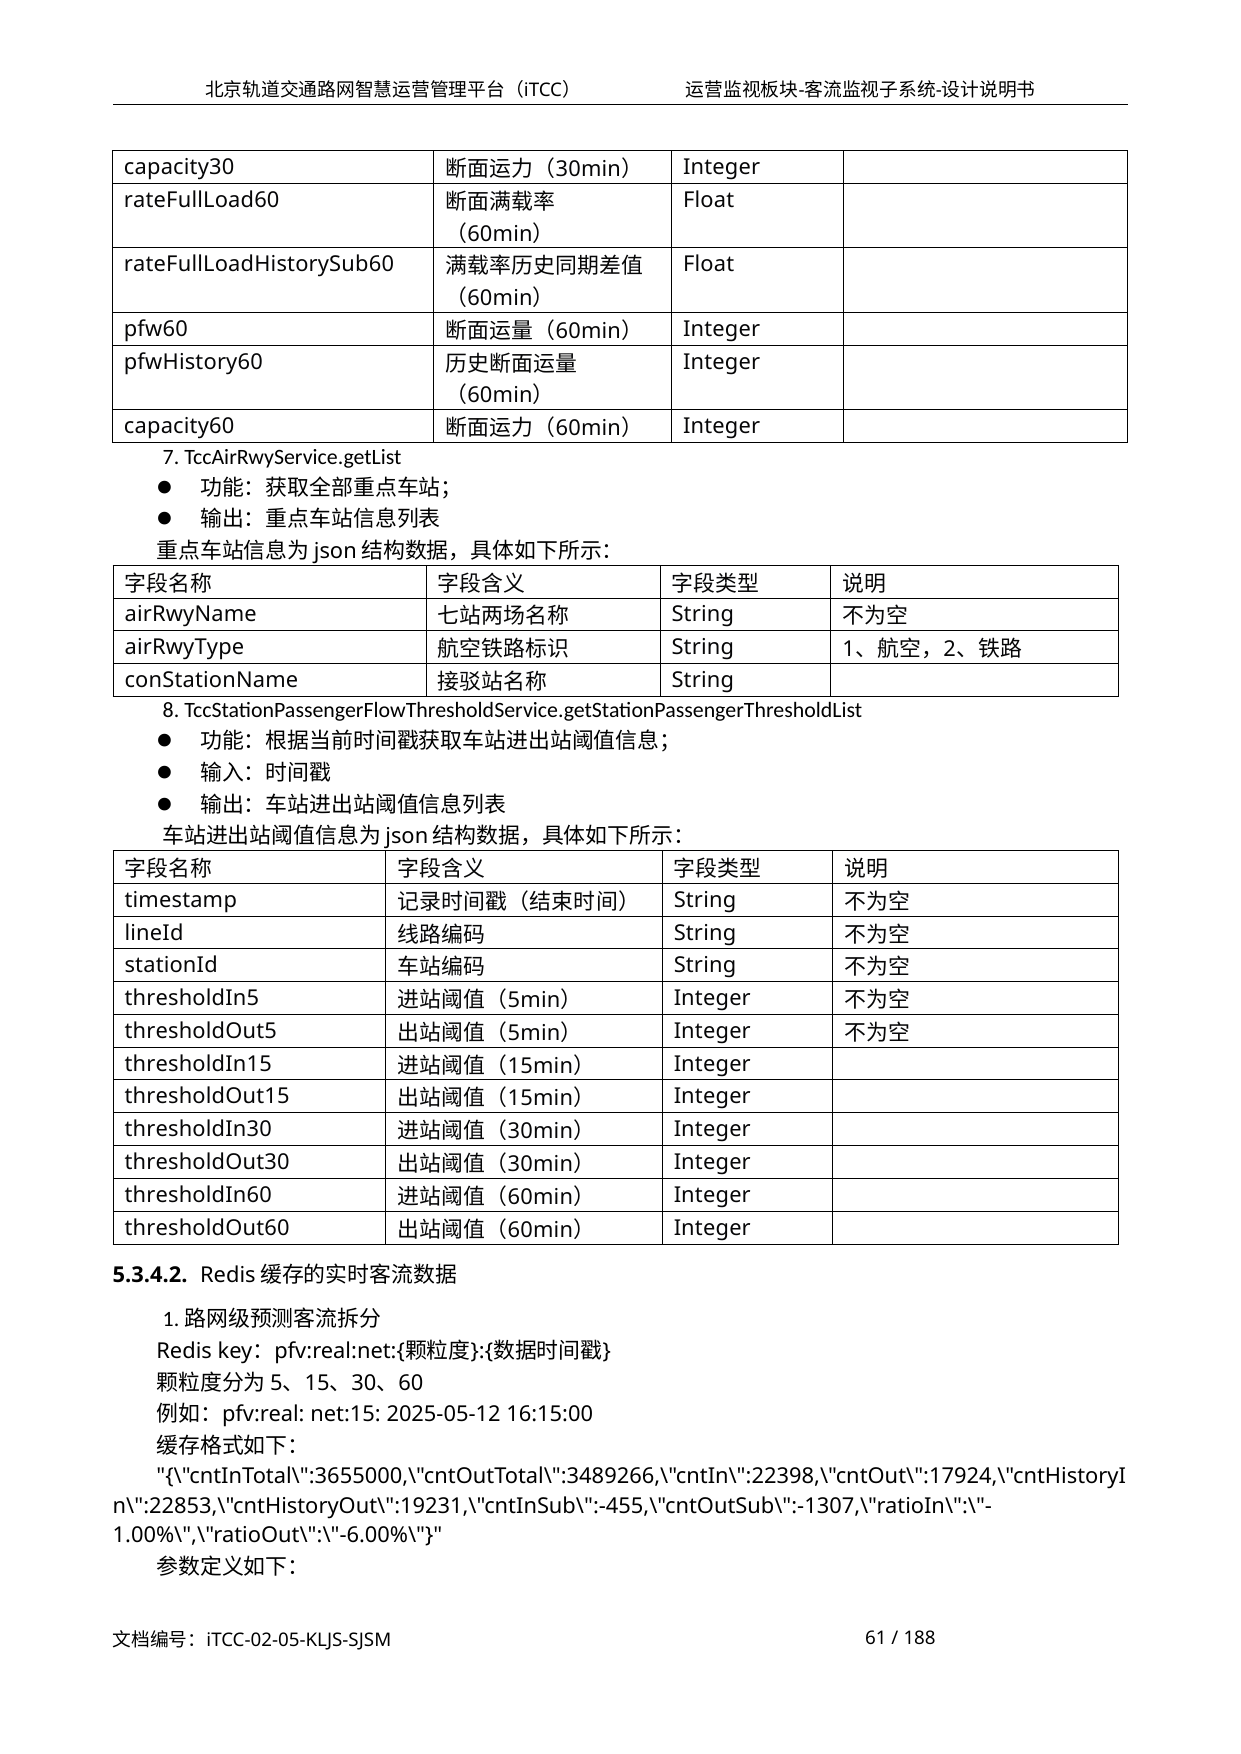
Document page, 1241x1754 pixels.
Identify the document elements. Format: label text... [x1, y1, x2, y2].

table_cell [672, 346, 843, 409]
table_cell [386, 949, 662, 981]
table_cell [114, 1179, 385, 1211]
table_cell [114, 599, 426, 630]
text Redis key：pfv:real:net:{颗粒度}:{数据时间戳} [112, 1333, 1128, 1365]
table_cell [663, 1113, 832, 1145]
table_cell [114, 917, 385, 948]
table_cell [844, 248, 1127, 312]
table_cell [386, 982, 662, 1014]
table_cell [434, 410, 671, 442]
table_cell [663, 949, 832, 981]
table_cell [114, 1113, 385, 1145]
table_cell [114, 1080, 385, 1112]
text 参数定义如下： [112, 1549, 1128, 1581]
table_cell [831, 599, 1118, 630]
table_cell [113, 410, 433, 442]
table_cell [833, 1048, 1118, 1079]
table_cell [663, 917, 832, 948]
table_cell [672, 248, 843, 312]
subtitle Redis缓存的实时客流数据 [112, 1257, 1128, 1289]
text 缓存格式如下： [112, 1428, 1128, 1460]
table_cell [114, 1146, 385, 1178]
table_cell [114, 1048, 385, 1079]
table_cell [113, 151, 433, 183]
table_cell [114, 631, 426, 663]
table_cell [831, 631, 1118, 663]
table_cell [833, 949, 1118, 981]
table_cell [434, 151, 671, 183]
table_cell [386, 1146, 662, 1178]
list 输出：重点车站信息列表 [156, 501, 1128, 533]
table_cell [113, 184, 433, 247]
list 输入：时间戳 [156, 755, 1128, 787]
list TccStationPassengerFlowThresholdService.getStationPassengerThresholdList [112, 697, 1128, 723]
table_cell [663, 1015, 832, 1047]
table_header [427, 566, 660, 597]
text 车站进出站阈值信息为json结构数据，具体如下所示： [112, 818, 1128, 850]
text 颗粒度分为5、15、30、60 [112, 1365, 1128, 1396]
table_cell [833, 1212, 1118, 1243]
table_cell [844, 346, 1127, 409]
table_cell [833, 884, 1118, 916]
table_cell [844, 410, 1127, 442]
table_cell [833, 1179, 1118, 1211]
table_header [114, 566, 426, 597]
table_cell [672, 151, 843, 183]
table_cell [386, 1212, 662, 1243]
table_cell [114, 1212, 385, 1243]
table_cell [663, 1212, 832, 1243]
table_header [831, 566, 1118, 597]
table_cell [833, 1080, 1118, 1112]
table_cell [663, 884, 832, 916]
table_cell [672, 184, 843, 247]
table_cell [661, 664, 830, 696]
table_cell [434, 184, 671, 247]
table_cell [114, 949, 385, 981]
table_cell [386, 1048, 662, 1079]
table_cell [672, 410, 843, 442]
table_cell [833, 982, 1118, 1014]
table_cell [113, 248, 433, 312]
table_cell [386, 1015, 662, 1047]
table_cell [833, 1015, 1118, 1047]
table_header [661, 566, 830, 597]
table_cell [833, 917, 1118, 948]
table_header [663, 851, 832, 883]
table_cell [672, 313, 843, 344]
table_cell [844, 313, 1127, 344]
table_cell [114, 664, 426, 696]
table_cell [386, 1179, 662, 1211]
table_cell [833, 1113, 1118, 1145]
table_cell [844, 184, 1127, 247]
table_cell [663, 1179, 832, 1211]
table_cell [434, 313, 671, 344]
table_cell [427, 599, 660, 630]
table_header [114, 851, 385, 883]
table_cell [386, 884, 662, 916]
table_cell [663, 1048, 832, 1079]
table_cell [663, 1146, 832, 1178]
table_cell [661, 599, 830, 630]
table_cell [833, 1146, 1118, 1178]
list 输出：车站进出站阈值信息列表 [156, 787, 1128, 818]
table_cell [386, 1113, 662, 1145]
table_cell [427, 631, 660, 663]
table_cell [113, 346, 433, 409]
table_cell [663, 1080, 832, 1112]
text "{\"cntInTotal\":3655000,\"cntOutTotal\":3489266,\"cntIn\":22398,\"cntOut\":17924,\"cntHistoryIn\":22853,\"cntHistoryOut\":19231,\"cntInSub\":-455,\"cntOutSub\":-1307,\"ratioIn\":\"-1.00%\",\"ratioOut\":\"-6.00%\"}" [112, 1460, 1128, 1549]
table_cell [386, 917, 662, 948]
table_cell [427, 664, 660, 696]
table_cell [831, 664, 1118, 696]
text 重点车站信息为json结构数据，具体如下所示： [112, 533, 1128, 565]
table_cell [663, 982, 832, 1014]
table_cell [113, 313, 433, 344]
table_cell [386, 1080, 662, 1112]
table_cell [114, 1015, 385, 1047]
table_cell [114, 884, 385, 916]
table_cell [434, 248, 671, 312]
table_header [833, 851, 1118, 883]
list TccAirRwyService.getList [112, 443, 1128, 469]
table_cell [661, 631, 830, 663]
list 功能：根据当前时间戳获取车站进出站阈值信息； [156, 723, 1128, 755]
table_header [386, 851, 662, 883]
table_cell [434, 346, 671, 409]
list 功能：获取全部重点车站； [156, 469, 1128, 501]
list 路网级预测客流拆分 [112, 1301, 1128, 1333]
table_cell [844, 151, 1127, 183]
text 例如：pfv:real: net:15: 2025-05-12 16:15:00 [112, 1396, 1128, 1428]
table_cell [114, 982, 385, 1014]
